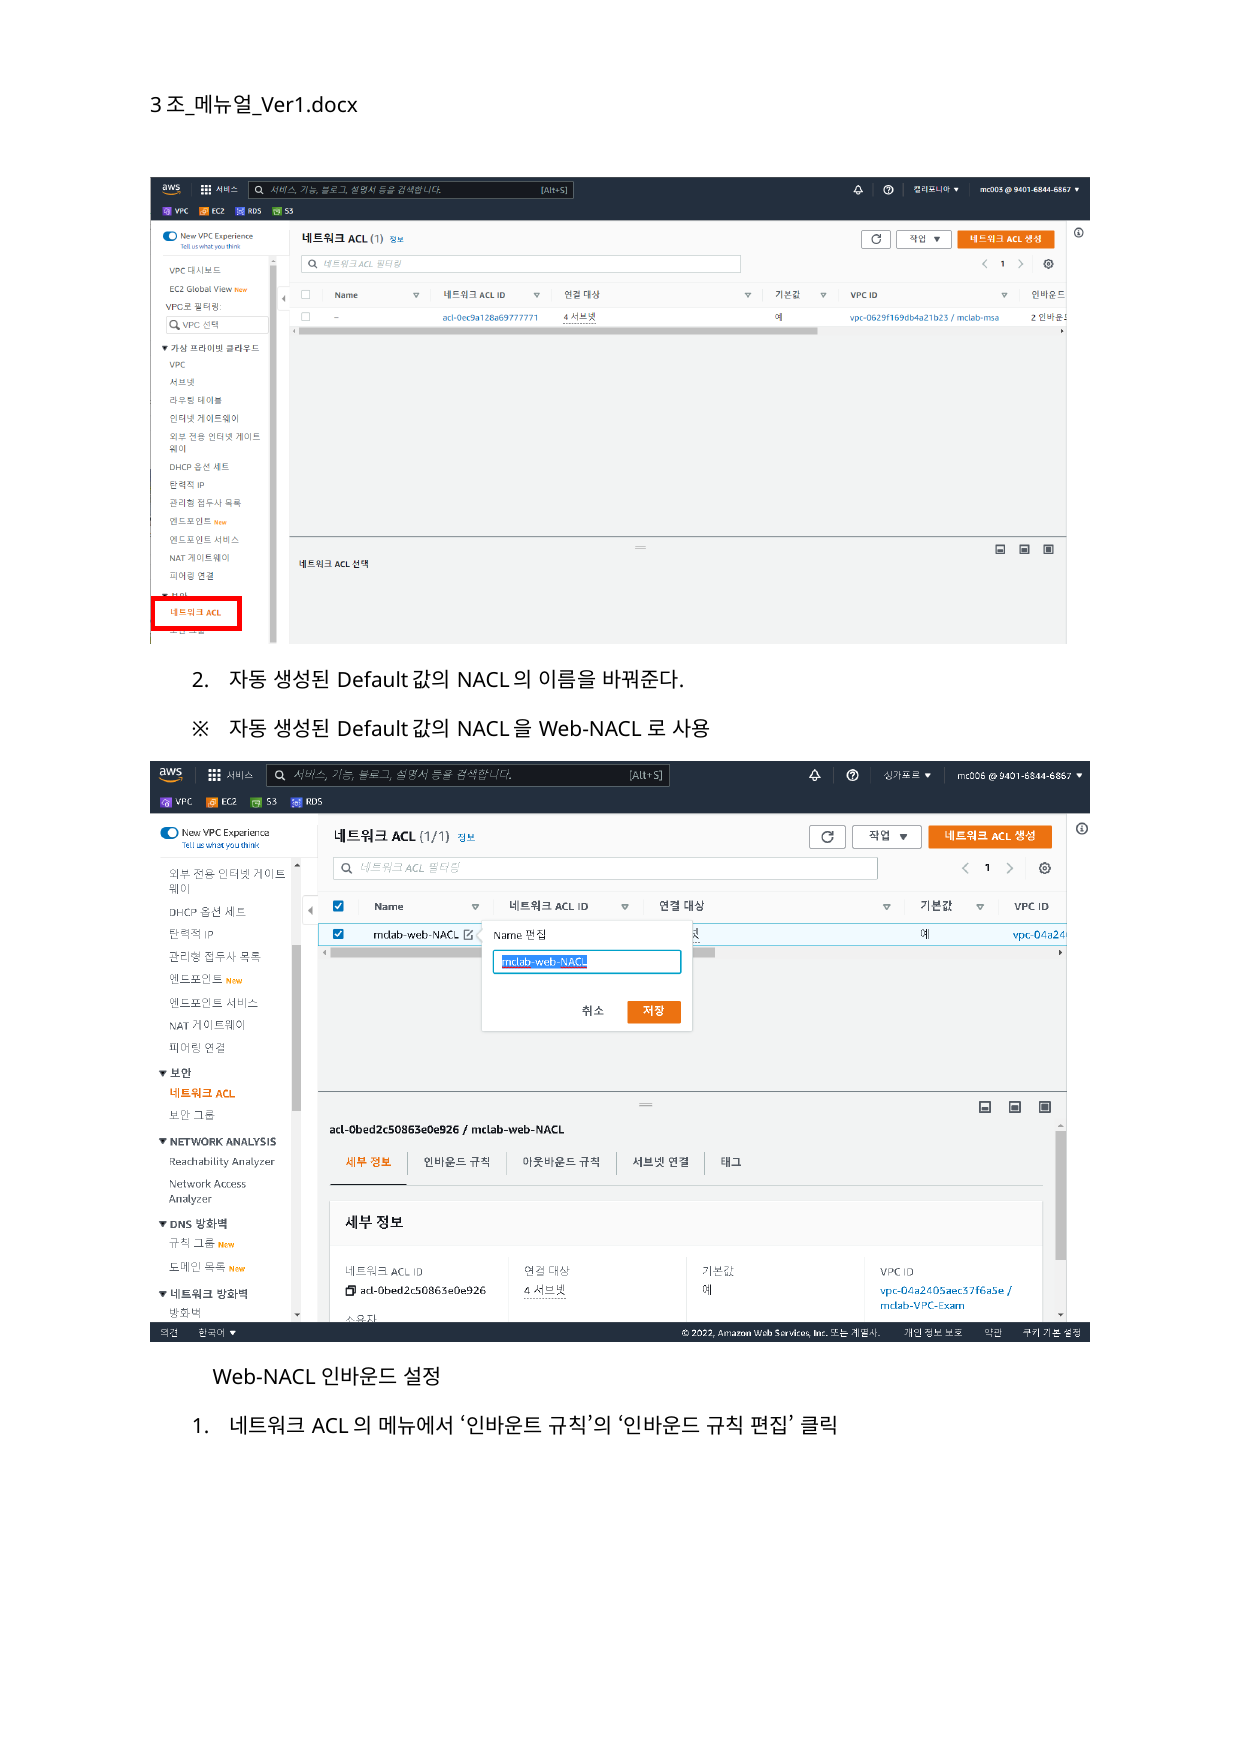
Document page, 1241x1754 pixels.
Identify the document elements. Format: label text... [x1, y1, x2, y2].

list 자동 생성된 Default값의 NACL을 Web-NACL 로 사용 [192, 712, 1090, 742]
list 자동 생성된 Default값의 NACL의 이름을 바꿔준다. [192, 663, 1090, 693]
picture [150, 177, 1090, 644]
picture [150, 761, 1090, 1342]
list 네트워크 ACL의 메뉴에서 ‘인바운트 규칙’의 ‘인바운드 규칙 편집’ 클릭 [192, 1409, 1090, 1440]
subtitle Web-NACL 인바운드 설정 [212, 1360, 1090, 1391]
